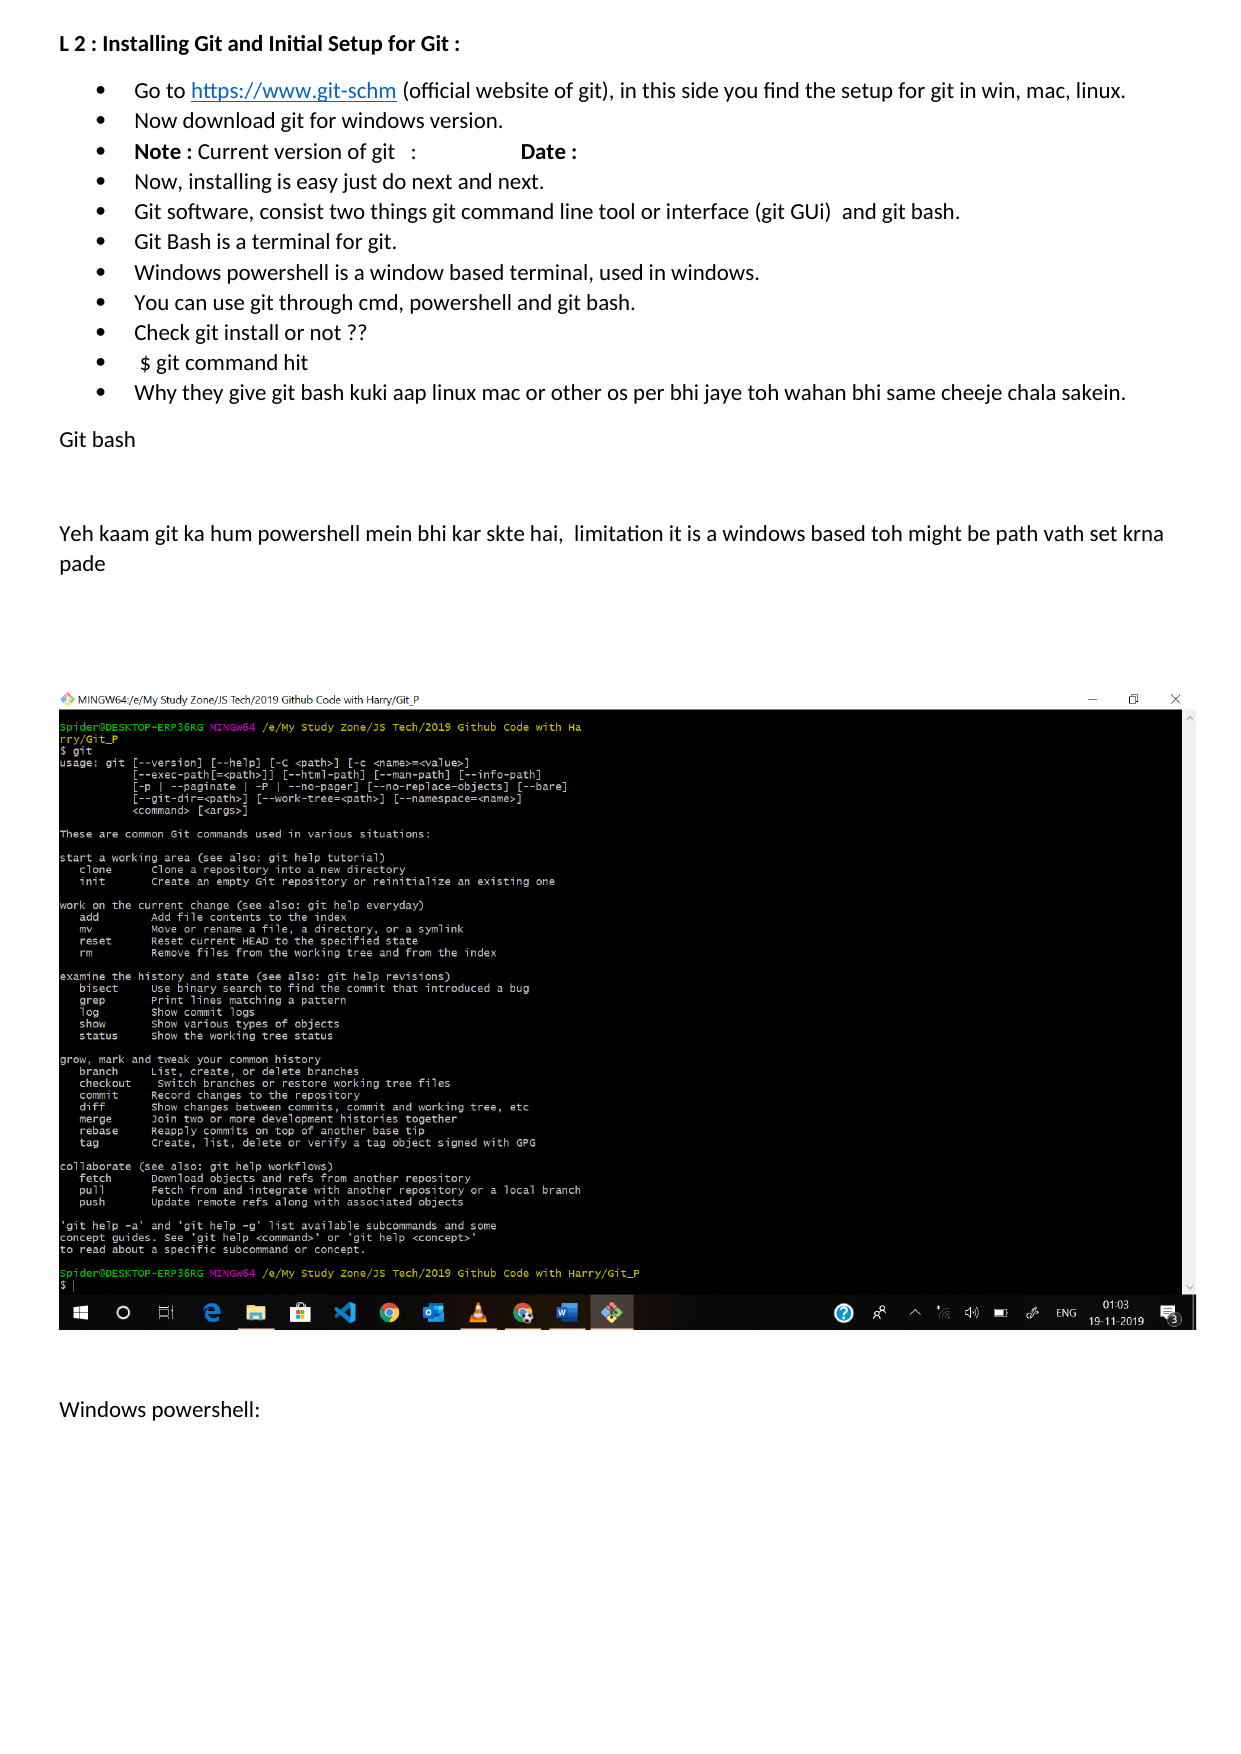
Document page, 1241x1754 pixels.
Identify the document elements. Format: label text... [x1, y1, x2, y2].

list You can use git through cmd, powershell and git bash. [97, 288, 1196, 316]
text L 2 : Installing Git and Initial Setup for Git : [59, 29, 1196, 58]
list Note : Current version of git : Date : [97, 137, 1196, 165]
list Git Bash is a terminal for git. [97, 227, 1196, 256]
text Git bash [59, 425, 1196, 453]
text Yeh kaam git ka hum powershell mein bhi kar skte hai, limitation it is a windows based toh might be path vath set krna pade [59, 519, 1196, 577]
picture [59, 690, 1197, 1330]
list Check git install or not ?? [97, 318, 1196, 346]
list Why they give git bash kuki aap linux mac or other os per bhi jaye toh wahan bhi same cheeje chala sakein. [97, 378, 1196, 407]
list Now, installing is easy just do next and next. [97, 167, 1196, 195]
list $ git command hit [97, 348, 1196, 376]
list Go to https://www.git-schm (official website of git), in this side you find the setup for git in win, mac, linux. [97, 76, 1196, 104]
text Windows powershell: [59, 1395, 1196, 1423]
list Now download git for windows version. [97, 107, 1196, 135]
list Git software, consist two things git command line tool or interface (git GUi) and git bash. [97, 197, 1196, 225]
list Windows powershell is a window based terminal, used in windows. [97, 258, 1196, 286]
